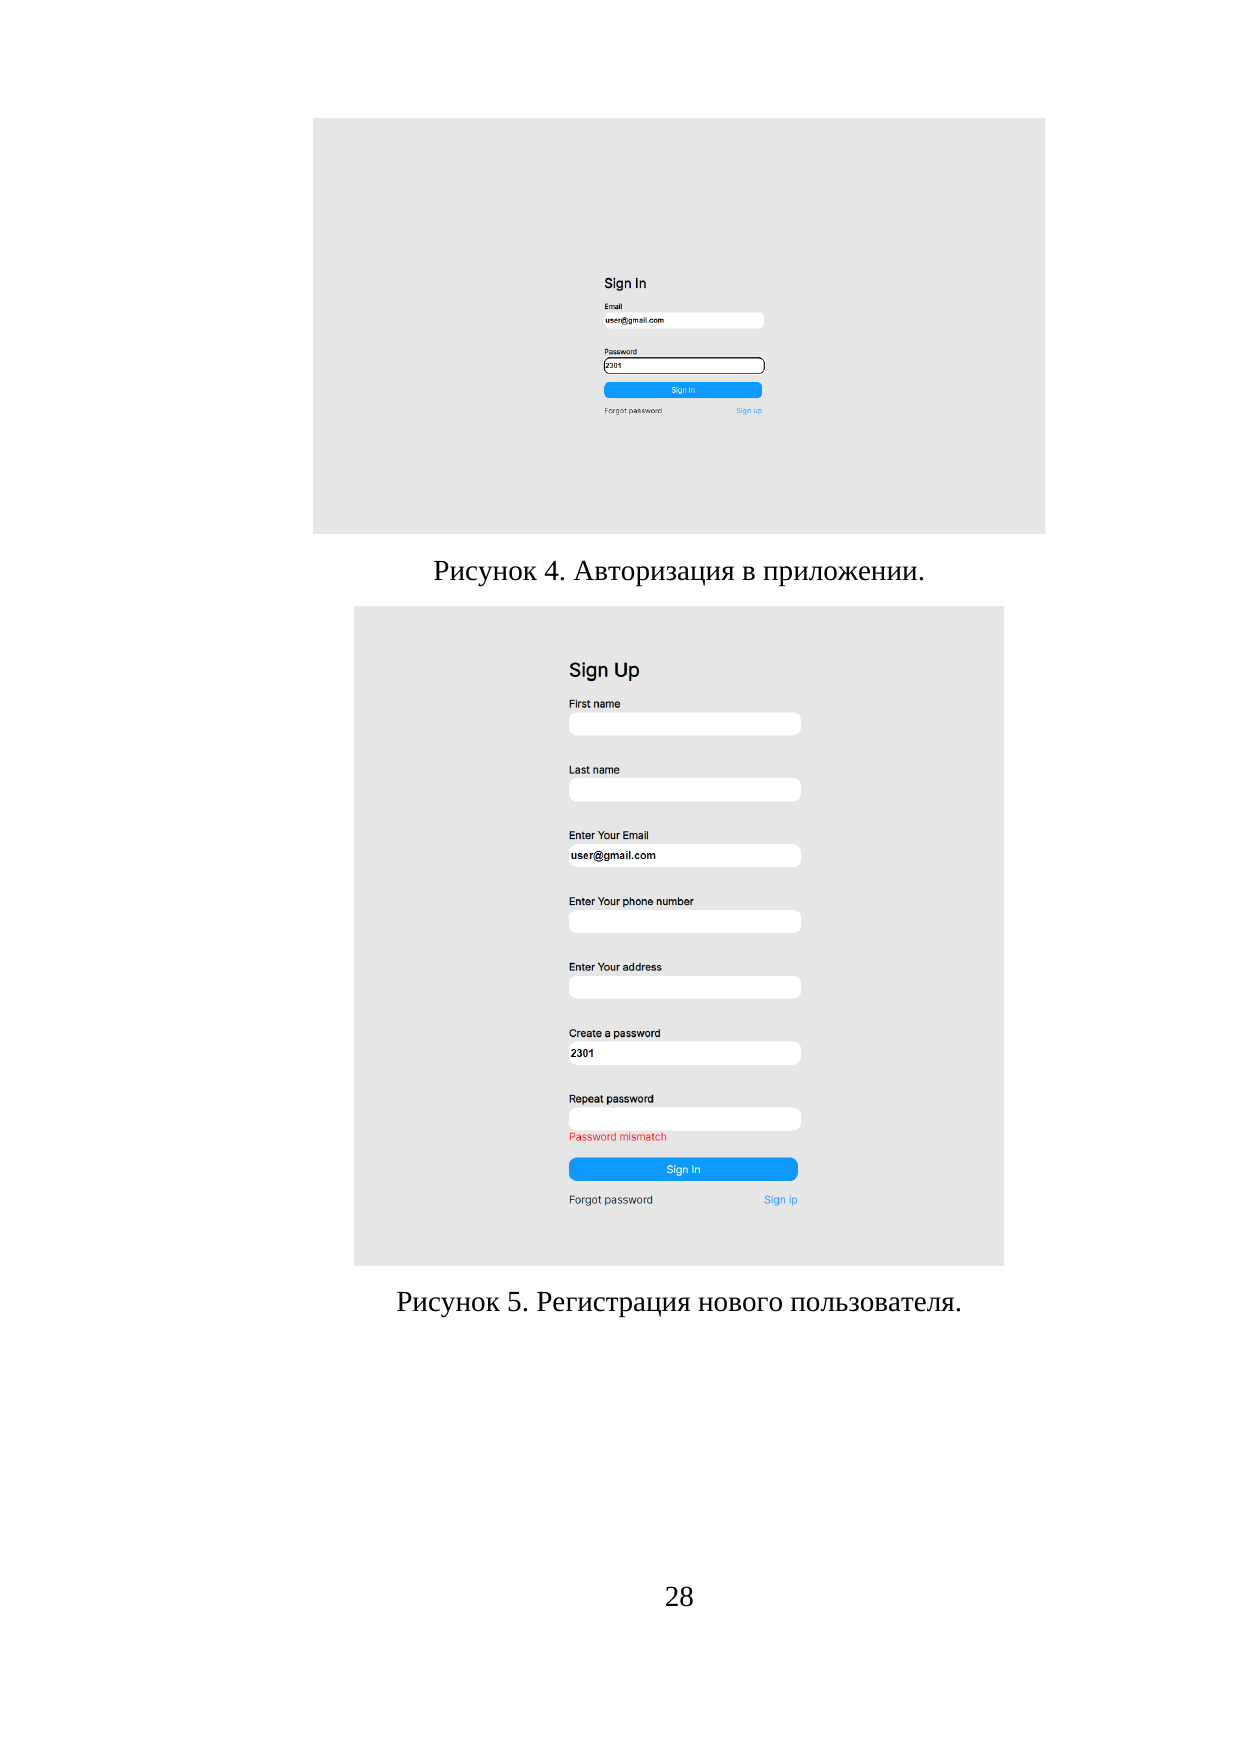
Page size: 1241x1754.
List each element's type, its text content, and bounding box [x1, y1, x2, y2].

picture [312, 118, 1046, 534]
picture [354, 606, 1005, 1266]
text Рисунок 5. Регистрация нового пользователя. [177, 1284, 1181, 1318]
text Рисунок 4. Авторизация в приложении. [177, 553, 1181, 587]
